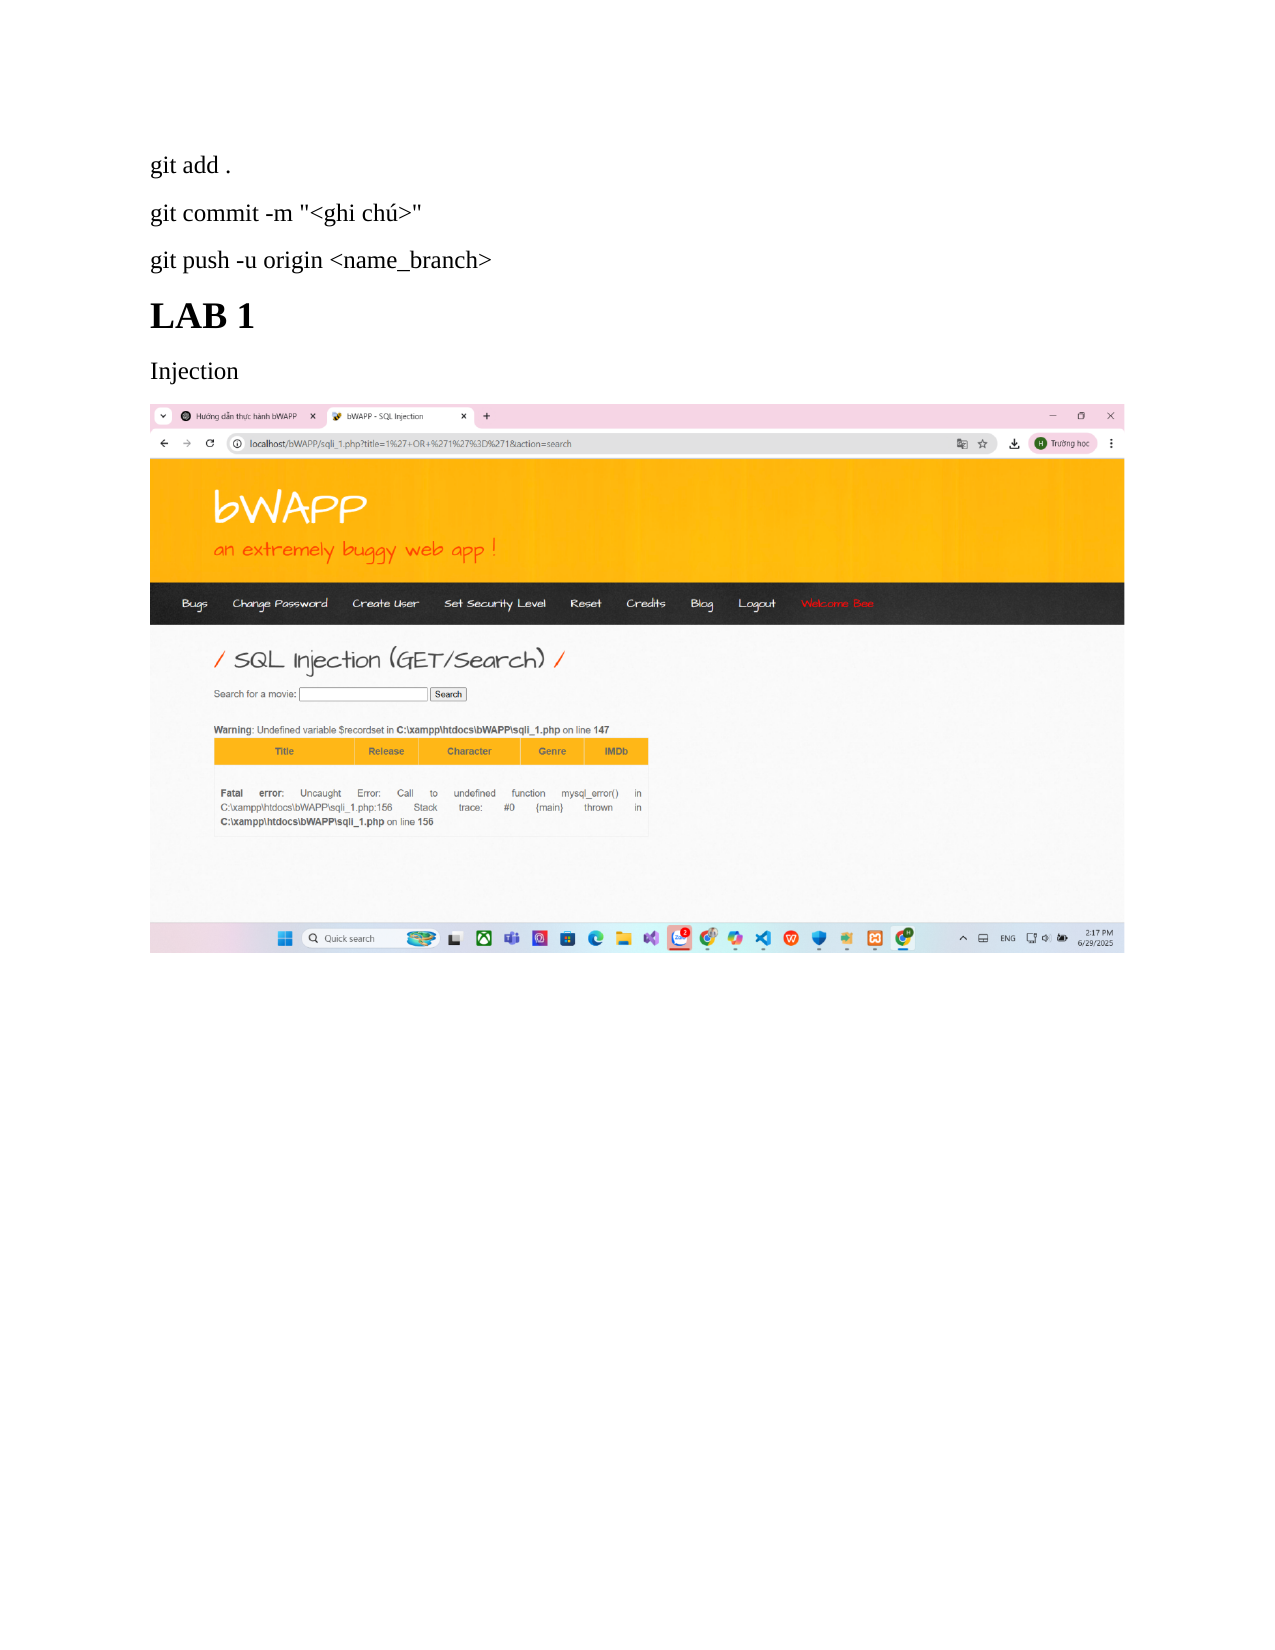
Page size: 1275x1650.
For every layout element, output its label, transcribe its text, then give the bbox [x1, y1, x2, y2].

text git push -u origin <name_branch> [150, 245, 1125, 274]
text Injection [150, 356, 1125, 385]
text LAB 1 [150, 293, 1125, 336]
text git commit -m "<ghi chú>" [150, 198, 1125, 226]
text git add . [150, 150, 1125, 179]
picture [150, 404, 1125, 953]
